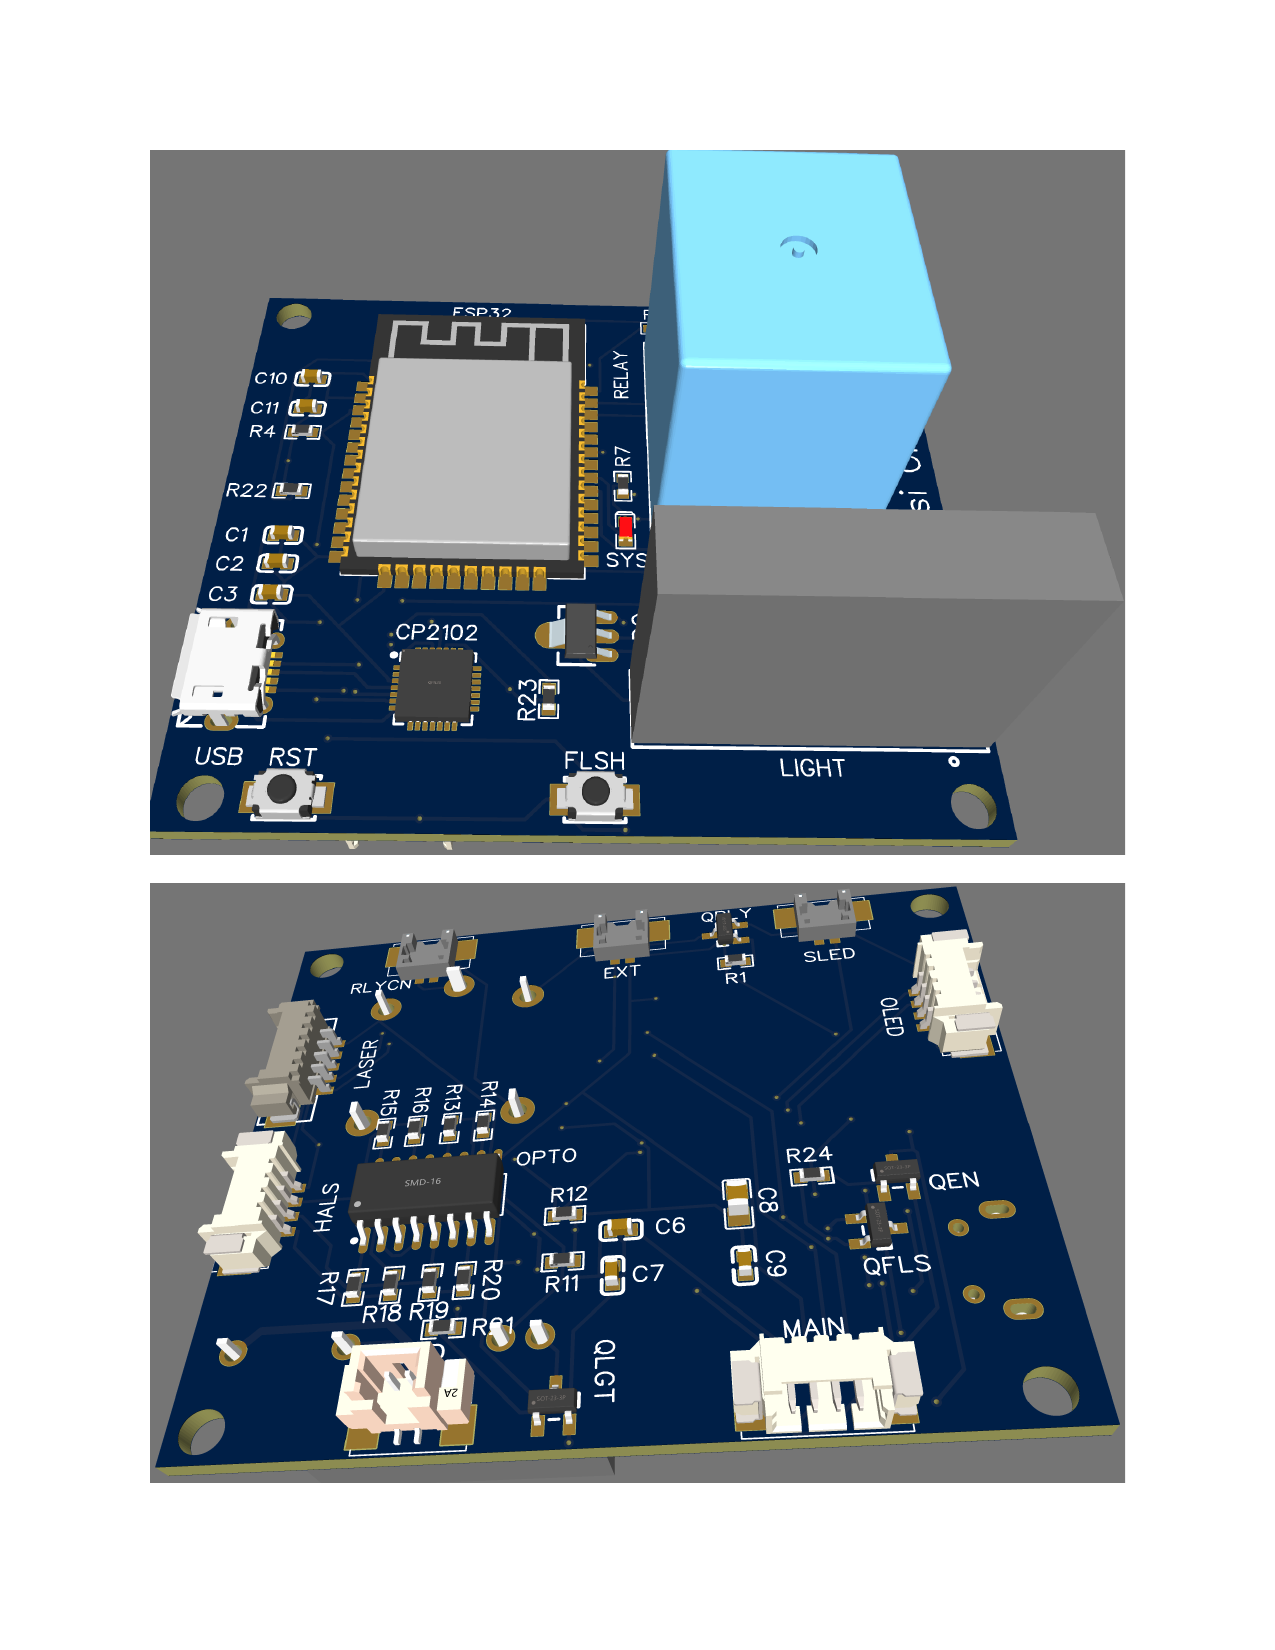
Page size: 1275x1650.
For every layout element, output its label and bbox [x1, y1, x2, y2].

picture [150, 883, 1125, 1483]
picture [150, 150, 1125, 855]
